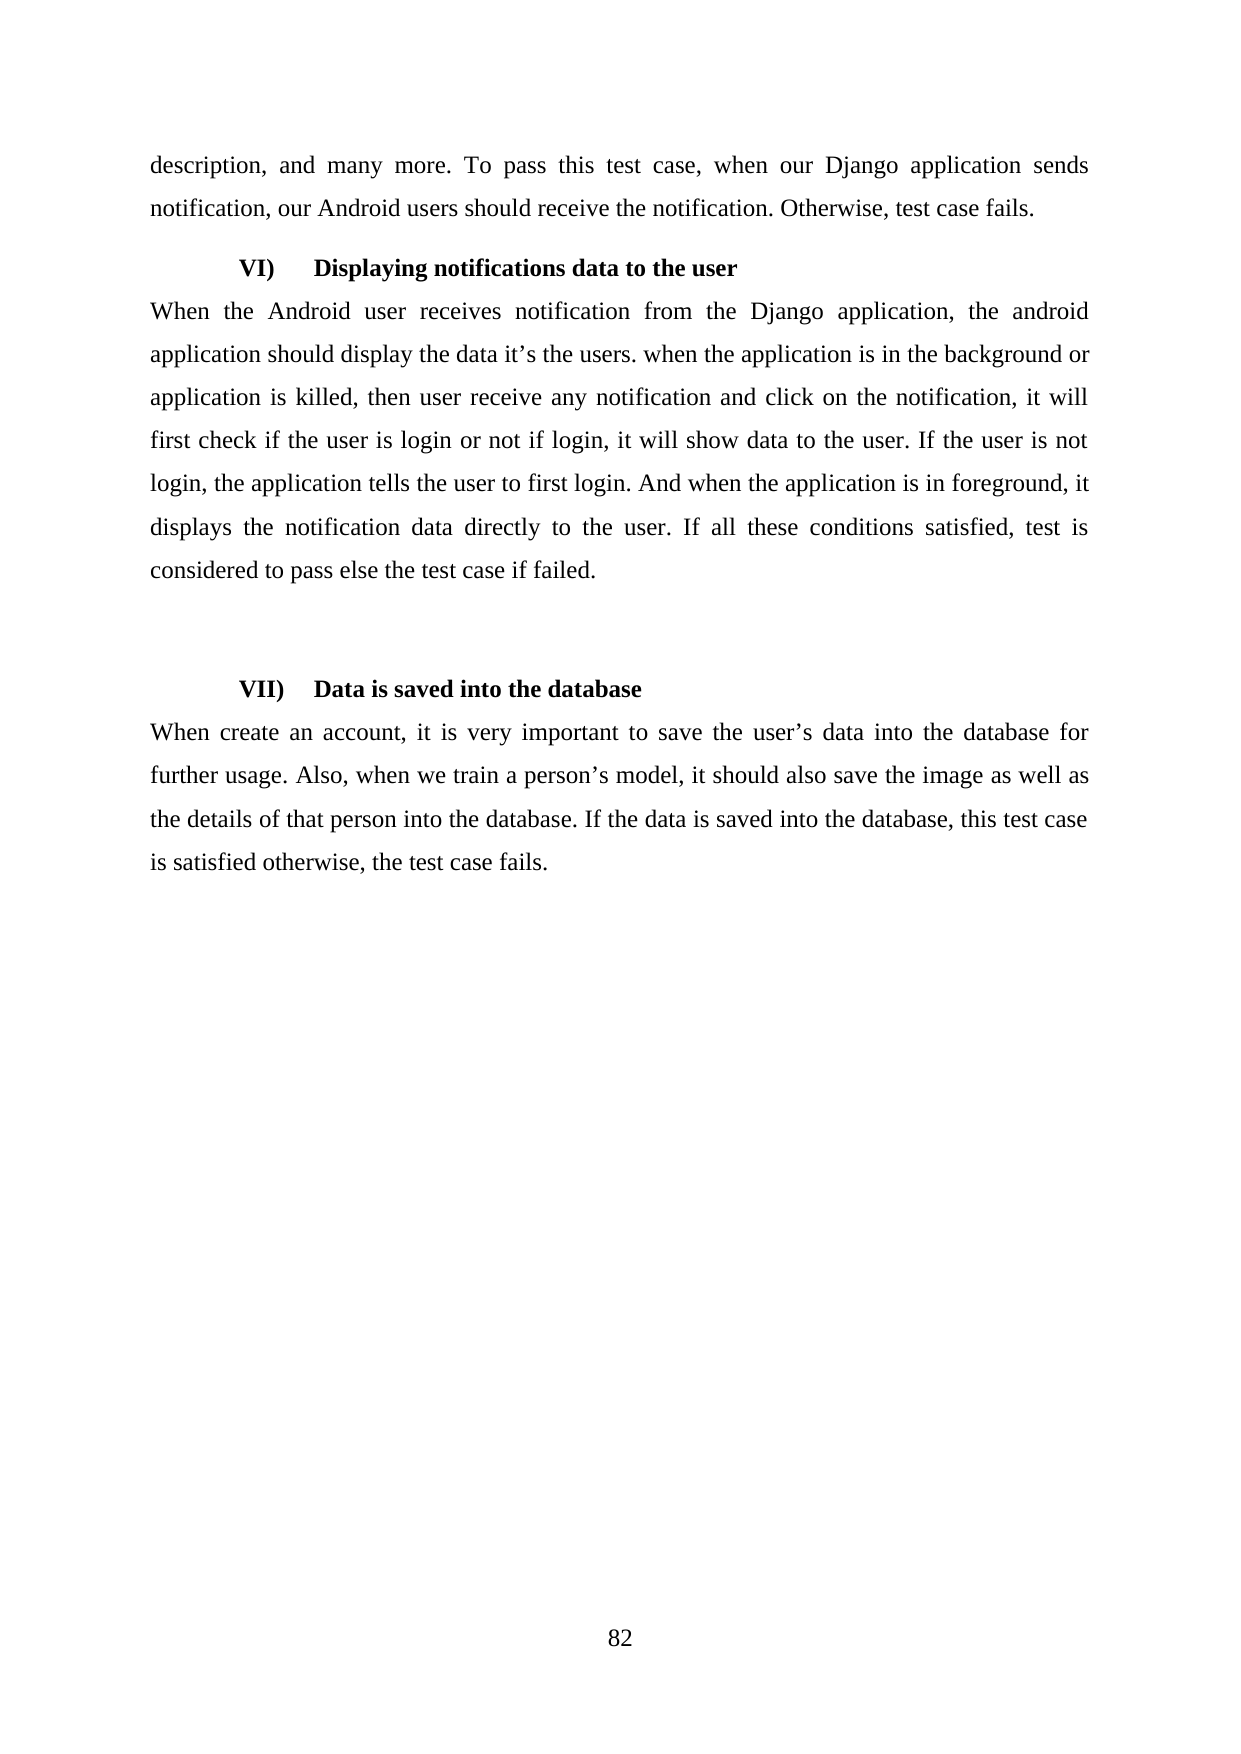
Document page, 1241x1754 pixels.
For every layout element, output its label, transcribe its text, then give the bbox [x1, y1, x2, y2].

text When create an account, it is very important to save the user’s data into the database for further usage. Also, when we train a person’s model, it should also save the image as well as the details of that person into the database. If the data is saved into the database, this test case is satisfied otherwise, the test case fails. [150, 717, 1090, 876]
subtitle Displaying notifications data to the user [238, 253, 1090, 282]
subtitle Data is saved into the database [238, 674, 1090, 703]
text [150, 150, 1090, 222]
text When the Android user receives notification from the Django application, the android application should display the data it’s the users. when the application is in the background or application is killed, then user receive any notification and click on the notification, it will first check if the user is login or not if login, it will show data to the user. If the user is not login, the application tells the user to first login. And when the application is in foreground, it displays the notification data directly to the user. If all these conditions satisfied, test is considered to pass else the test case if failed. [150, 296, 1090, 583]
